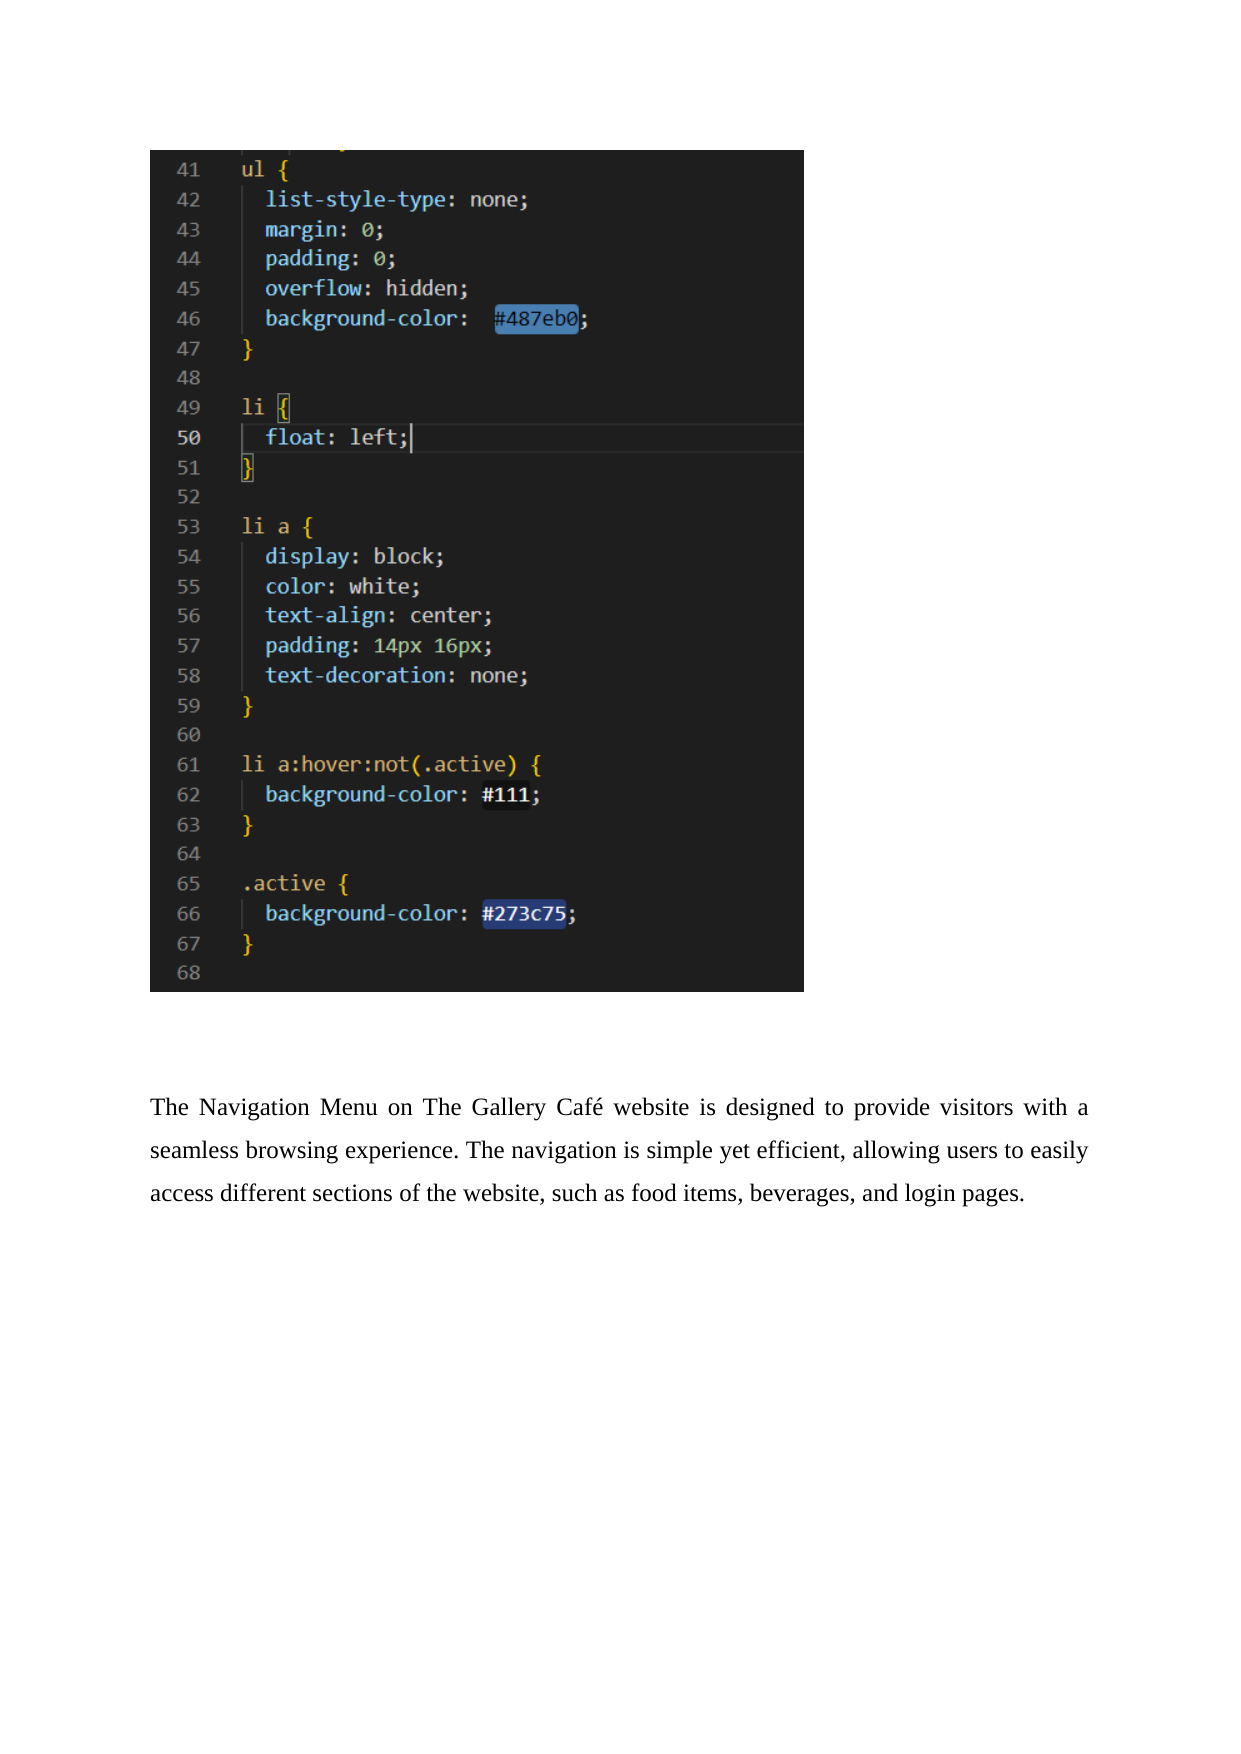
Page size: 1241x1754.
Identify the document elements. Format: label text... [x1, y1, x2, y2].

picture [150, 150, 804, 992]
text The Navigation Menu on The Gallery Café website is designed to provide visitors with a seamless browsing experience. The navigation is simple yet efficient, allowing users to easily access different sections of the website, such as food items, beverages, and login pages. [150, 1092, 1090, 1207]
